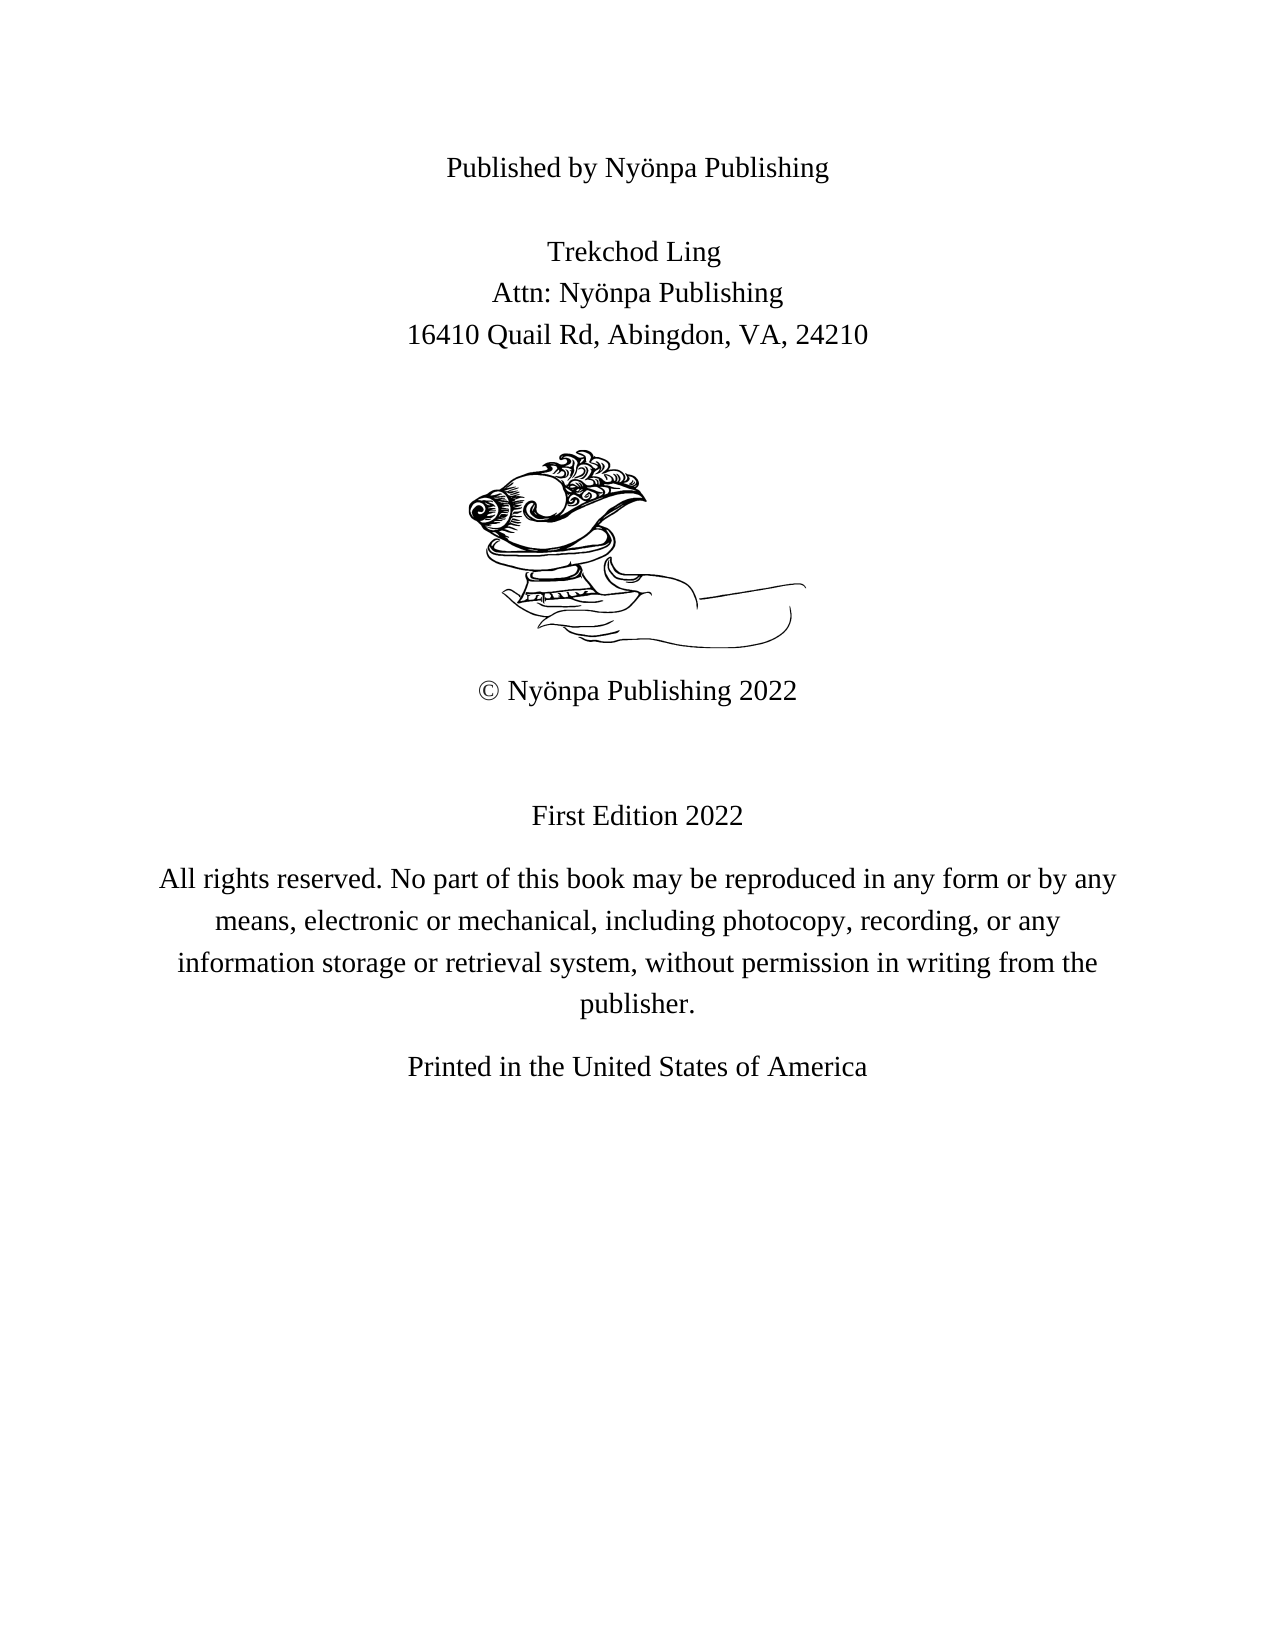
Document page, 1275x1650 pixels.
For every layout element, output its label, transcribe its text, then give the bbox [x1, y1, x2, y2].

text © Nyönpa Publishing 2022 [150, 631, 1125, 706]
text Published by Nyönpa Publishing Trekchod Ling Attn: Nyönpa Publishing 16410 Quail Rd, Abingdon, VA, 24210 [150, 150, 1125, 351]
text First Edition 2022 [150, 798, 1125, 832]
text Printed in the United States of America [150, 1049, 1125, 1083]
text All rights reserved. No part of this book may be reproduced in any form or by any means, electronic or mechanical, including photocopy, recording, or any information storage or retrieval system, without permission in writing from the publisher. [150, 861, 1125, 1020]
picture [464, 447, 811, 651]
